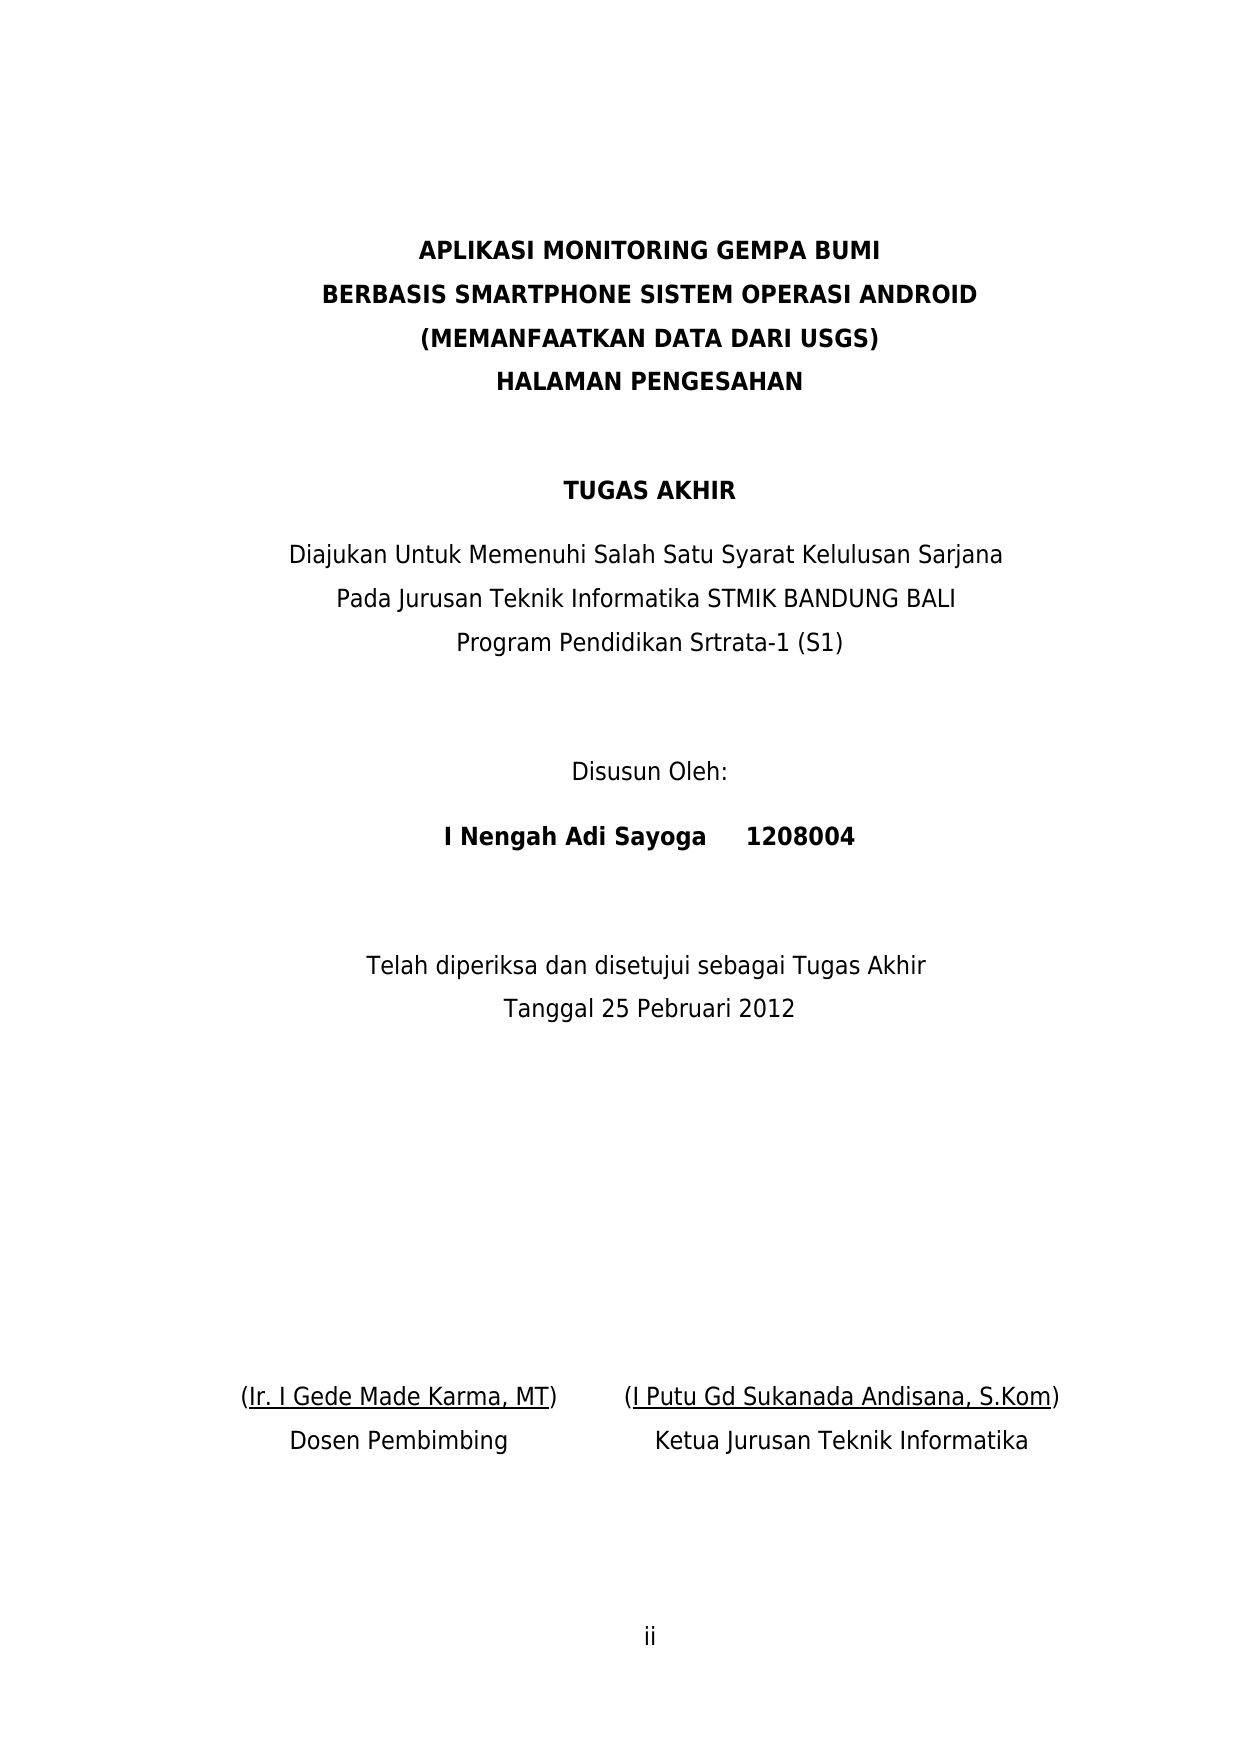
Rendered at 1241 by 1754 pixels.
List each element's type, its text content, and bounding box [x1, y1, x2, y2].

text TUGAS AKHIR [236, 476, 1063, 505]
text (Ir. I Gede Made Karma, MT) (I Putu Gd Sukanada Andisana, S.Kom) [236, 1382, 1063, 1411]
text Disusun Oleh: [236, 757, 1063, 786]
text APLIKASI MONITORING GEMPA BUMI [236, 236, 1063, 265]
text Telah diperiksa dan disetujui sebagai Tugas Akhir Tanggal 25 Pebruari 2012 [236, 951, 1063, 1024]
text Dosen Pembimbing Ketua Jurusan Teknik Informatika [236, 1426, 1063, 1455]
subtitle HALAMAN PENGESAHAN [236, 367, 1063, 397]
text BERBASIS SMARTPHONE SISTEM OPERASI ANDROID (MEMANFAATKAN DATA DARI USGS) [236, 280, 1063, 353]
text Diajukan Untuk Memenuhi Salah Satu Syarat Kelulusan Sarjana Pada Jurusan Teknik Informatika STMIK BANDUNG BALI Program Pendidikan Srtrata-1 (S1) [236, 540, 1063, 657]
text I Nengah Adi Sayoga 1208004 [236, 822, 1063, 851]
